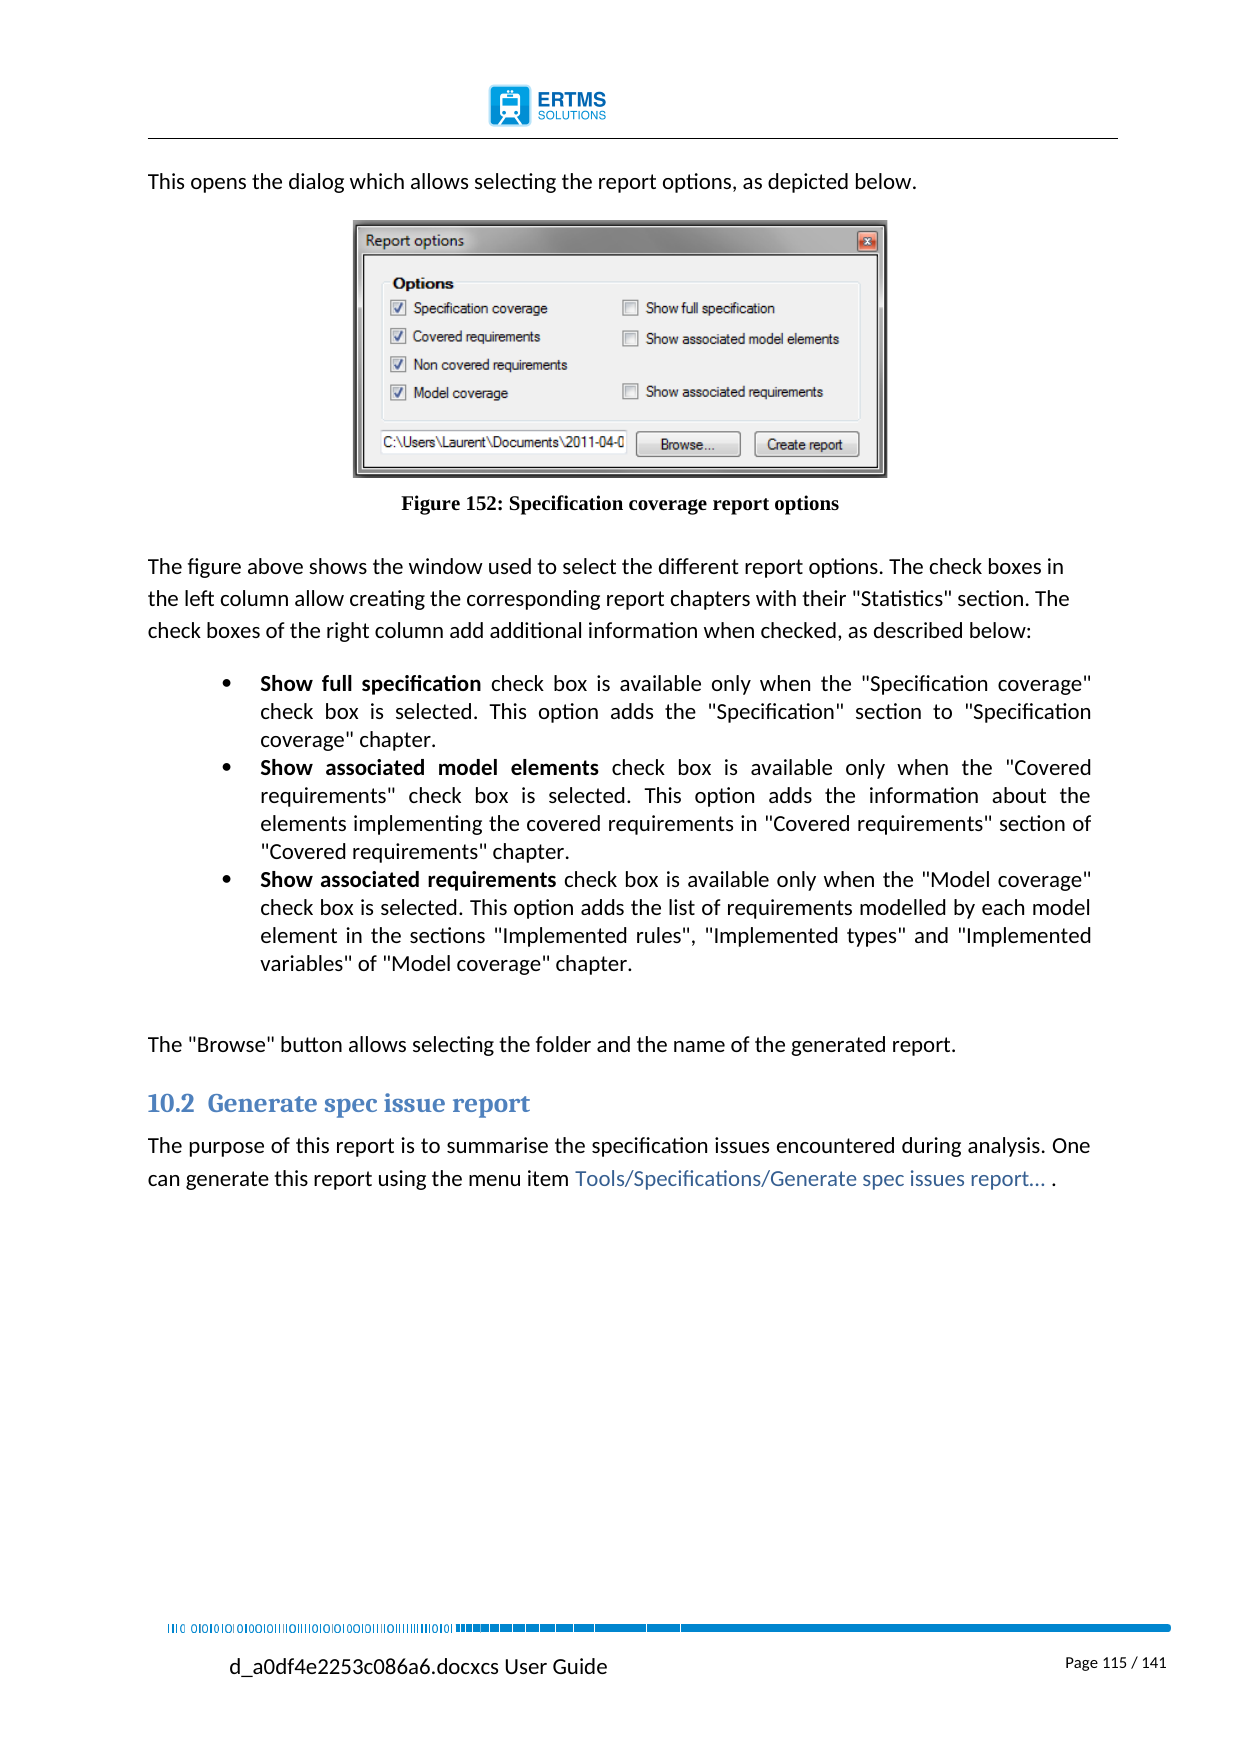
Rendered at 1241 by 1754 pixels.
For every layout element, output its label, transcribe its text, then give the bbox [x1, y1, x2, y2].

text Figure 152: Specification coverage report options [148, 490, 1093, 514]
subtitle Generate spec issue report [148, 1088, 1093, 1119]
list Show full specification check box is available only when the "Specification coverage" check box is selected. This option adds the "Specification" section to "Specification coverage" chapter. [223, 669, 1093, 753]
text The figure above shows the window used to select the different report options. The check boxes in the left column allow creating the corresponding report chapters with their "Statistics" section. The check boxes of the right column add additional information when checked, as described below: [148, 552, 1093, 644]
picture [167, 1624, 1171, 1633]
list Show associated model elements check box is available only when the "Covered requirements" check box is selected. This option adds the information about the elements implementing the covered requirements in "Covered requirements" section of "Covered requirements" chapter. [223, 753, 1093, 866]
text The "Browse" button allows selecting the folder and the name of the generated report. [148, 1031, 1093, 1059]
list Show associated requirements check box is available only when the "Model coverage" check box is selected. This option adds the list of requirements modelled by each model element in the sections "Implemented rules", "Implemented types" and "Implemented variables" of "Model coverage" chapter. [223, 866, 1093, 978]
text The purpose of this report is to summarise the specification issues encountered during analysis. One can generate this report using the menu item Tools/Specifications/Generate spec issues report… . [148, 1131, 1093, 1192]
text This opens the dialog which allows selecting the report options, as depicted below. [148, 167, 1093, 195]
picture [477, 73, 617, 138]
picture [352, 220, 888, 478]
